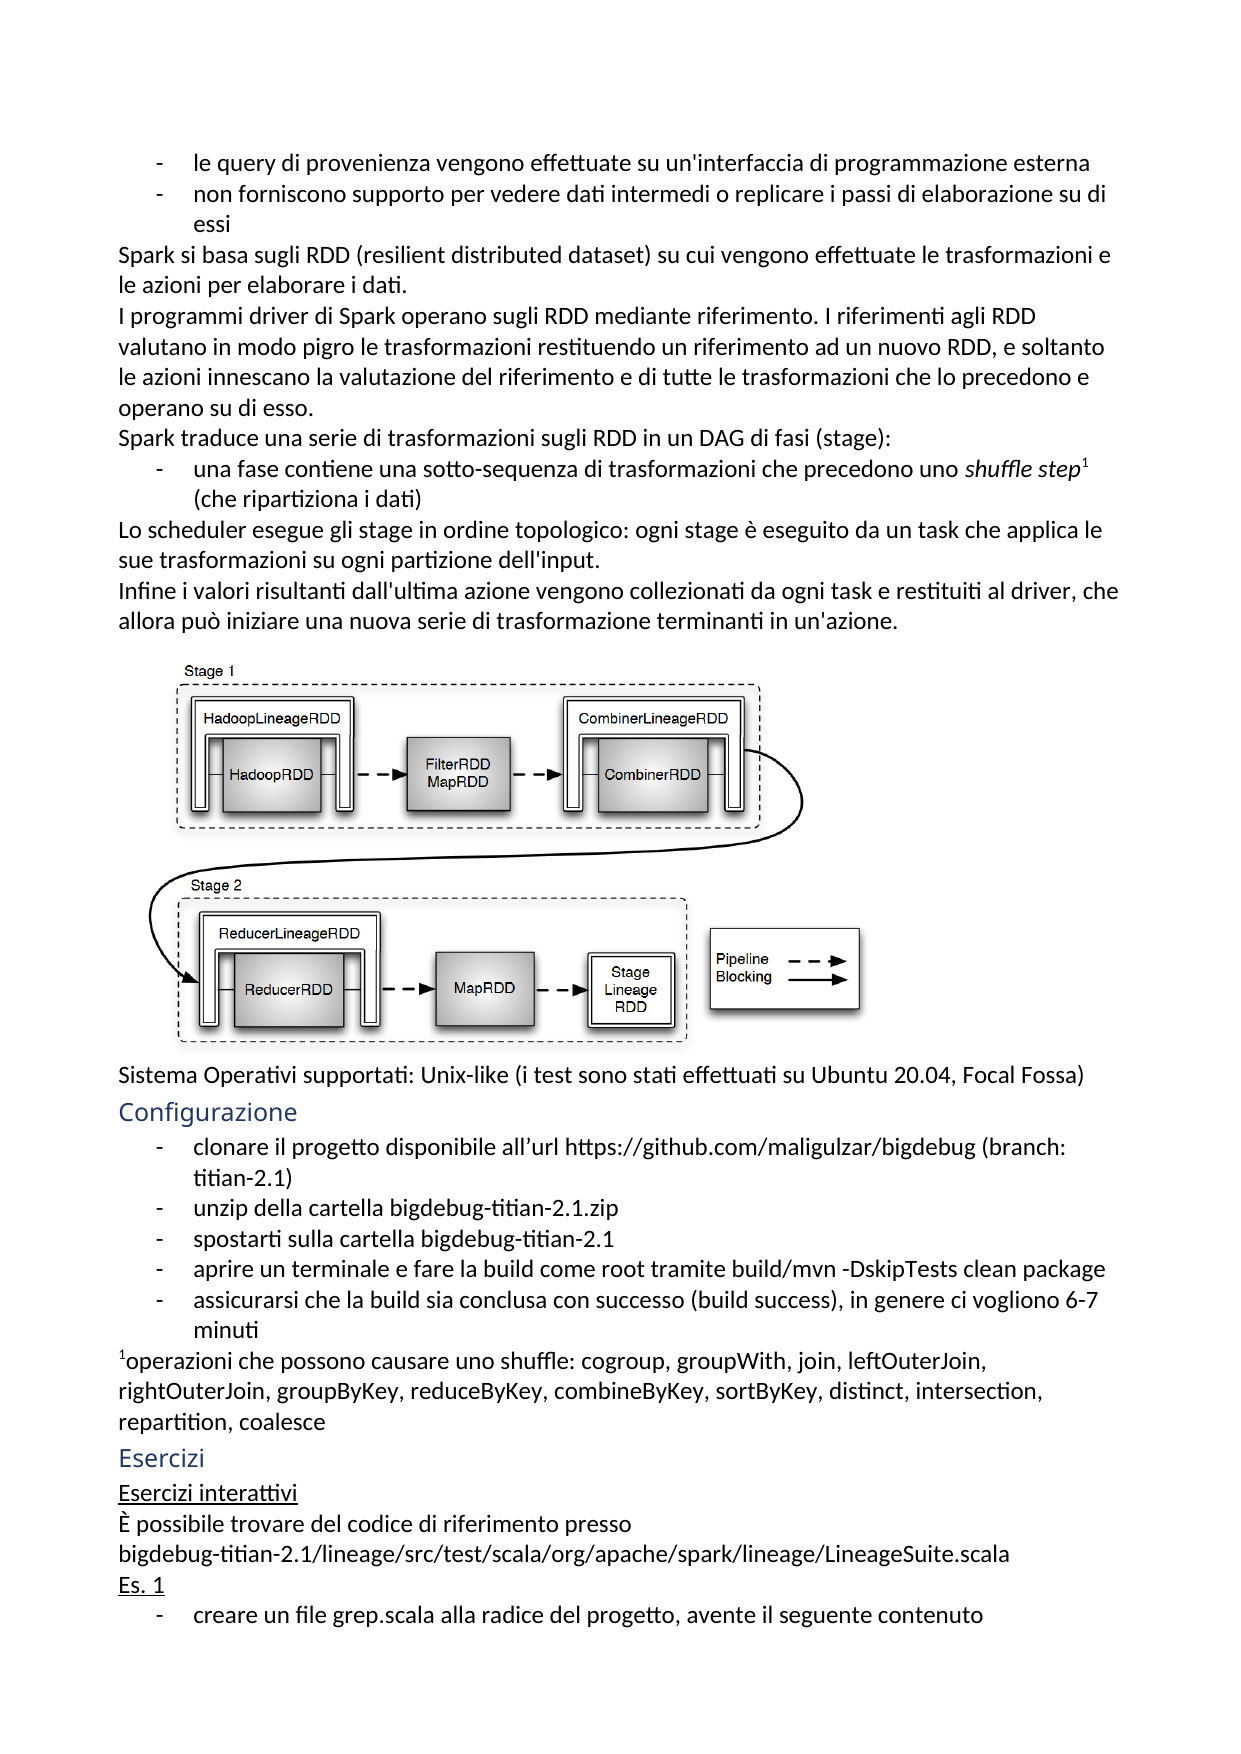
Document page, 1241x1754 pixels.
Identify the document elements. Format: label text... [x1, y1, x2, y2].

text Spark si basa sugli RDD (resilient distributed dataset) su cui vengono effettuate le trasformazioni e le azioni per elaborare i dati. I programmi driver di Spark operano sugli RDD mediante riferimento. I riferimenti agli RDD valutano in modo pigro le trasformazioni restituendo un riferimento ad un nuovo RDD, e soltanto le azioni innescano la valutazione del riferimento e di tutte le trasformazioni che lo precedono e operano su di esso. [118, 239, 1122, 422]
list clonare il progetto disponibile all’url https://github.com/maligulzar/bigdebug (branch: titian-2.1) [156, 1131, 1122, 1192]
text 1operazioni che possono causare uno shuffle: cogroup, groupWith, join, leftOuterJoin, rightOuterJoin, groupByKey, reduceByKey, combineByKey, sortByKey, distinct, intersection, repartition, coalesce [118, 1345, 1122, 1436]
list assicurarsi che la build sia conclusa con successo (build success), in genere ci vogliono 6-7 minuti [156, 1284, 1122, 1345]
subtitle Esercizi [118, 1441, 1122, 1474]
picture [118, 636, 873, 1060]
list una fase contiene una sotto-sequenza di trasformazioni che precedono uno shuffle step1 (che ripartiziona i dati) [156, 453, 1122, 514]
text Infine i valori risultanti dall'ultima azione vengono collezionati da ogni task e restituiti al driver, che allora può iniziare una nuova serie di trasformazione terminanti in un'azione. [118, 575, 1122, 636]
list unzip della cartella bigdebug-titian-2.1.zip [156, 1192, 1122, 1223]
list le query di provenienza vengono effettuate su un'interfaccia di programmazione esterna [156, 148, 1122, 178]
list spostarti sulla cartella bigdebug-titian-2.1 [156, 1223, 1122, 1253]
text È possibile trovare del codice di riferimento presso bigdebug-titian-2.1/lineage/src/test/scala/org/apache/spark/lineage/LineageSuite.scala [118, 1508, 1122, 1569]
list non forniscono supporto per vedere dati intermedi o replicare i passi di elaborazione su di essi [156, 178, 1122, 239]
text Lo scheduler esegue gli stage in ordine topologico: ogni stage è eseguito da un task che applica le sue trasformazioni su ogni partizione dell'input. [118, 514, 1122, 575]
text Sistema Operativi supportati: Unix-like (i test sono stati effettuati su Ubuntu 20.04, Focal Fossa) [118, 1060, 1122, 1090]
list aprire un terminale e fare la build come root tramite build/mvn -DskipTests clean package [156, 1253, 1122, 1284]
text Esercizi interattivi [118, 1477, 1122, 1508]
subtitle Configurazione [118, 1094, 1122, 1128]
text Es. 1 [118, 1569, 1122, 1599]
list creare un file grep.scala alla radice del progetto, avente il seguente contenuto [156, 1599, 1122, 1630]
text Spark traduce una serie di trasformazioni sugli RDD in un DAG di fasi (stage): [118, 422, 1122, 453]
